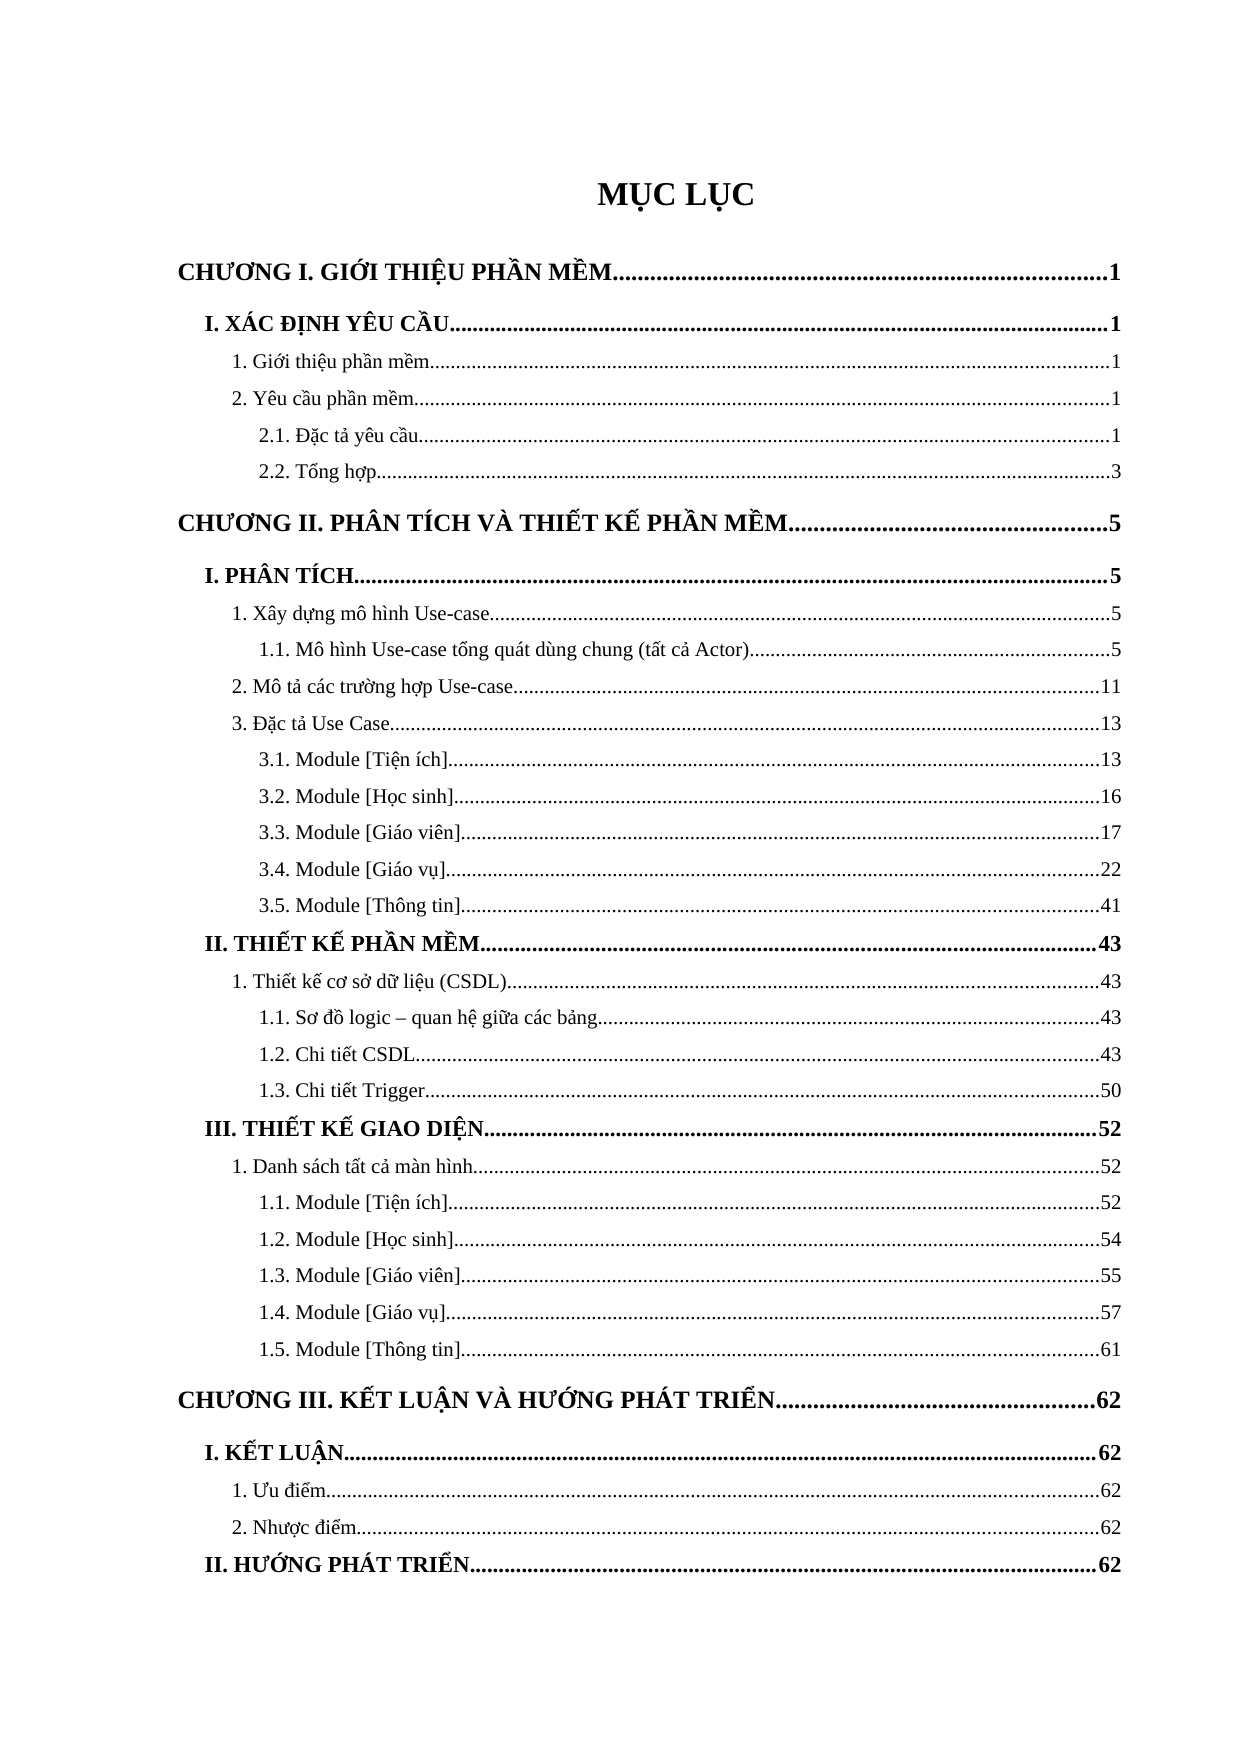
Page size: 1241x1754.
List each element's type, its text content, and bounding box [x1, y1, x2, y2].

text 1. Giới thiệu phần mềm 1 [232, 349, 1122, 373]
text MỤC LỤC [177, 174, 1122, 213]
text 1. Xây dựng mô hình Use-case 5 [232, 601, 1122, 625]
text I. PHÂN TÍCH 5 [204, 562, 1122, 588]
text II. HƯỚNG PHÁT TRIỂN 62 [204, 1551, 1122, 1578]
text 1.3. Chi tiết Trigger 50 [259, 1078, 1122, 1102]
text 1. Danh sách tất cả màn hình 52 [232, 1154, 1122, 1178]
text 1.2. Chi tiết CSDL 43 [259, 1042, 1122, 1066]
text II. THIẾT KẾ PHẦN MỀM 43 [204, 930, 1122, 956]
text I. KẾT LUẬN 62 [204, 1439, 1122, 1466]
text 1.2. Module [Học sinh] 54 [259, 1227, 1122, 1251]
text 3.1. Module [Tiện ích] 13 [259, 747, 1122, 771]
text CHƯƠNG II. PHÂN TÍCH VÀ THIẾT KẾ PHẦN MỀM 5 [177, 508, 1122, 537]
text 3. Đặc tả Use Case 13 [232, 710, 1122, 734]
text 2.2. Tổng hợp 3 [259, 459, 1122, 483]
text 3.4. Module [Giáo vụ] 22 [259, 857, 1122, 881]
text 2. Mô tả các trường hợp Use-case 11 [232, 674, 1122, 698]
text 2. Nhược điểm 62 [232, 1515, 1122, 1539]
text I. XÁC ĐỊNH YÊU CẦU 1 [204, 311, 1122, 337]
text 2. Yêu cầu phần mềm 1 [232, 386, 1122, 410]
text CHƯƠNG I. GIỚI THIỆU PHẦN MỀM 1 [177, 257, 1122, 286]
text 1. Thiết kế cơ sở dữ liệu (CSDL) 43 [232, 969, 1122, 993]
text 3.3. Module [Giáo viên] 17 [259, 820, 1122, 844]
text 3.2. Module [Học sinh] 16 [259, 783, 1122, 808]
text 1.1. Sơ đồ logic – quan hệ giữa các bảng 43 [259, 1005, 1122, 1029]
text III. THIẾT KẾ GIAO DIỆN 52 [204, 1115, 1122, 1141]
text 1.5. Module [Thông tin] 61 [259, 1337, 1122, 1361]
text 1.1. Module [Tiện ích] 52 [259, 1190, 1122, 1214]
text 2.1. Đặc tả yêu cầu 1 [259, 422, 1122, 447]
text 3.5. Module [Thông tin] 41 [259, 893, 1122, 917]
text CHƯƠNG III. KẾT LUẬN VÀ HƯỚNG PHÁT TRIỂN 62 [177, 1386, 1122, 1414]
text 1.4. Module [Giáo vụ] 57 [259, 1300, 1122, 1324]
text 1.3. Module [Giáo viên] 55 [259, 1263, 1122, 1287]
text 1.1. Mô hình Use-case tổng quát dùng chung (tất cả Actor) 5 [259, 637, 1122, 661]
text 1. Ưu điểm 62 [232, 1478, 1122, 1502]
